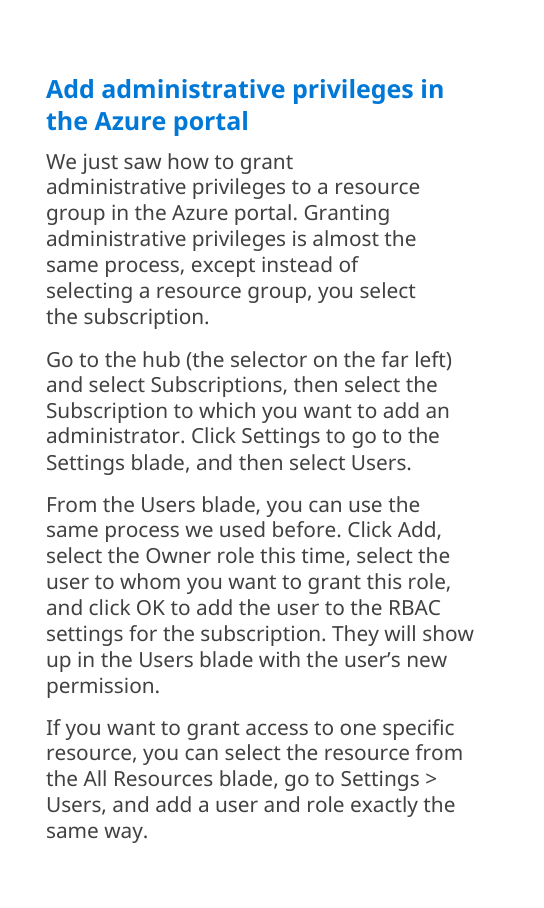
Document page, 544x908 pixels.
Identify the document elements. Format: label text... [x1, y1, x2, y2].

text If you want to grant access to one specific resource, you can select the resource from the All Resources blade, go to Settings > Users, and add a user and role exactly the same way. [46, 715, 485, 844]
text We just saw how to grant administrative privileges to a resource group in the Azure portal. Granting administrative privileges is almost the same process, except instead of selecting a resource group, you select the subscription. [46, 149, 439, 331]
text From the Users blade, you can use the same process we used before. Click Add, select the Owner role this time, select the user to whom you want to grant this role, and click OK to add the user to the RBAC settings for the subscription. They will show up in the Users blade with the user’s new permission. [46, 492, 478, 699]
text Add administrative privileges in the Azure portal [46, 73, 449, 138]
text Go to the hub (the selector on the far left) and select Subscriptions, then select the Subscription to which you want to add an administrator. Click Settings to go to the Settings blade, and then select Users. [46, 346, 491, 476]
